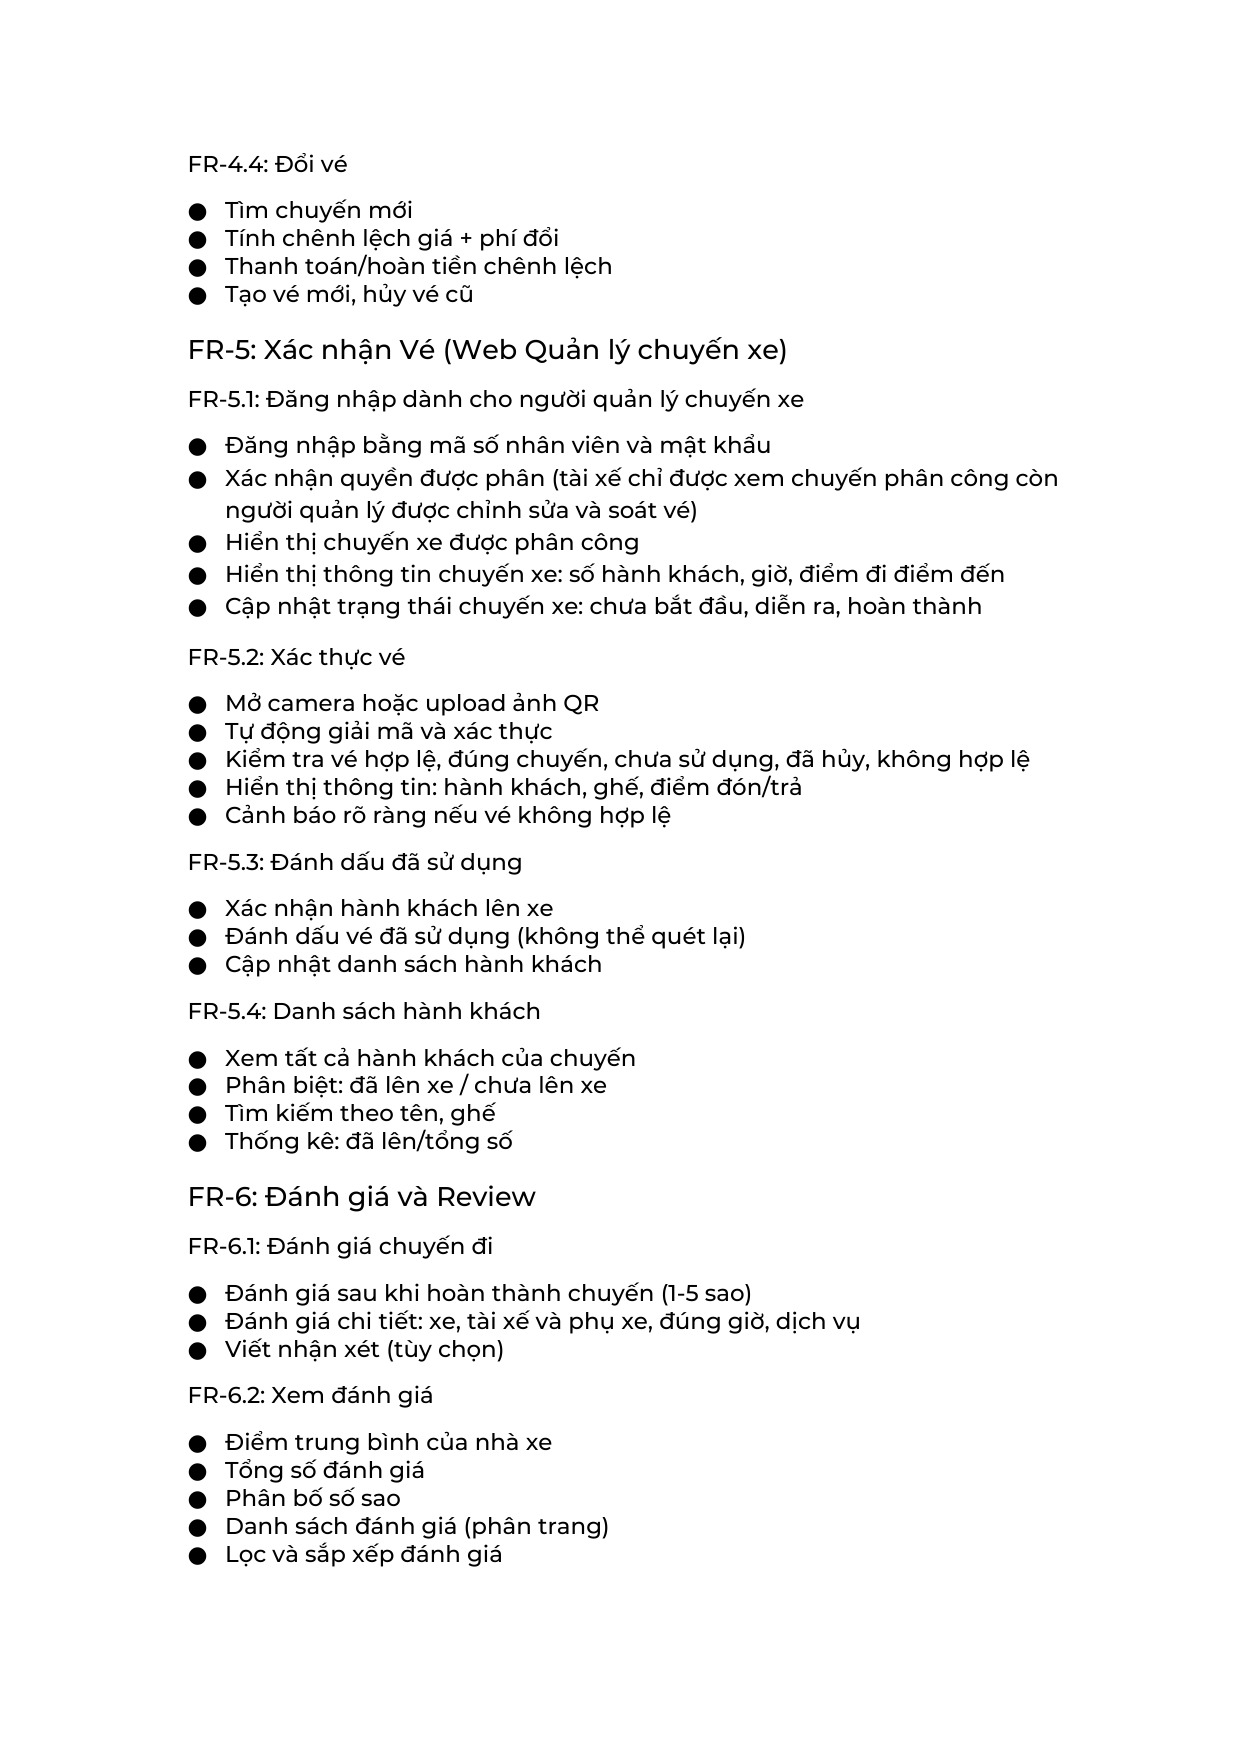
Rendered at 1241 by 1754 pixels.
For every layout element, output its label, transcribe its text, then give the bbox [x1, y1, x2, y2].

list Xác nhận hành khách lên xe [187, 895, 1090, 923]
list Hiển thị thông tin chuyến xe: số hành khách, giờ, điểm đi điểm đến [187, 560, 1090, 588]
list Đánh giá sau khi hoàn thành chuyến (1-5 sao) [187, 1279, 1090, 1307]
subtitle FR-5: Xác nhận Vé (Web Quản lý chuyến xe) [187, 333, 1090, 366]
text FR-5.4: Danh sách hành khách [187, 997, 1090, 1025]
text FR-4.4: Đổi vé [187, 150, 1090, 178]
list Cảnh báo rõ ràng nếu vé không hợp lệ [187, 801, 1090, 829]
list Tính chênh lệch giá + phí đổi [187, 224, 1090, 252]
list Tìm chuyến mới [187, 197, 1090, 224]
list Đánh giá chi tiết: xe, tài xế và phụ xe, đúng giờ, dịch vụ [187, 1307, 1090, 1335]
text FR-5.1: Đăng nhập dành cho người quản lý chuyến xe [187, 385, 1090, 413]
list Cập nhật trạng thái chuyến xe: chưa bắt đầu, diễn ra, hoàn thành [187, 592, 1090, 620]
list Thống kê: đã lên/tổng số [187, 1128, 1090, 1156]
list Tìm kiếm theo tên, ghế [187, 1100, 1090, 1128]
list Tổng số đánh giá [187, 1456, 1090, 1484]
list Xác nhận quyền được phân (tài xế chỉ được xem chuyến phân công còn người quản lý được chỉnh sửa và soát vé) [187, 464, 1090, 524]
list Phân biệt: đã lên xe / chưa lên xe [187, 1072, 1090, 1100]
list Hiển thị thông tin: hành khách, ghế, điểm đón/trả [187, 773, 1090, 801]
list Tạo vé mới, hủy vé cũ [187, 280, 1090, 308]
list Tự động giải mã và xác thực [187, 718, 1090, 746]
list Mở camera hoặc upload ảnh QR [187, 690, 1090, 718]
list Cập nhật danh sách hành khách [187, 951, 1090, 978]
list Kiểm tra vé hợp lệ, đúng chuyến, chưa sử dụng, đã hủy, không hợp lệ [187, 746, 1090, 773]
list Hiển thị chuyến xe được phân công [187, 528, 1090, 556]
list Đánh dấu vé đã sử dụng (không thể quét lại) [187, 923, 1090, 951]
text FR-6.2: Xem đánh giá [187, 1381, 1090, 1409]
list Điểm trung bình của nhà xe [187, 1428, 1090, 1456]
list Lọc và sắp xếp đánh giá [187, 1540, 1090, 1568]
subtitle FR-6: Đánh giá và Review [187, 1181, 1090, 1213]
list Viết nhận xét (tùy chọn) [187, 1335, 1090, 1363]
list Phân bố số sao [187, 1484, 1090, 1512]
list Danh sách đánh giá (phân trang) [187, 1512, 1090, 1540]
text FR-5.3: Đánh dấu đã sử dụng [187, 848, 1090, 876]
list Đăng nhập bằng mã số nhân viên và mật khẩu [187, 432, 1090, 460]
list Xem tất cả hành khách của chuyến [187, 1044, 1090, 1072]
list Thanh toán/hoàn tiền chênh lệch [187, 252, 1090, 280]
text FR-5.2: Xác thực vé [187, 643, 1090, 671]
text FR-6.1: Đánh giá chuyến đi [187, 1232, 1090, 1260]
